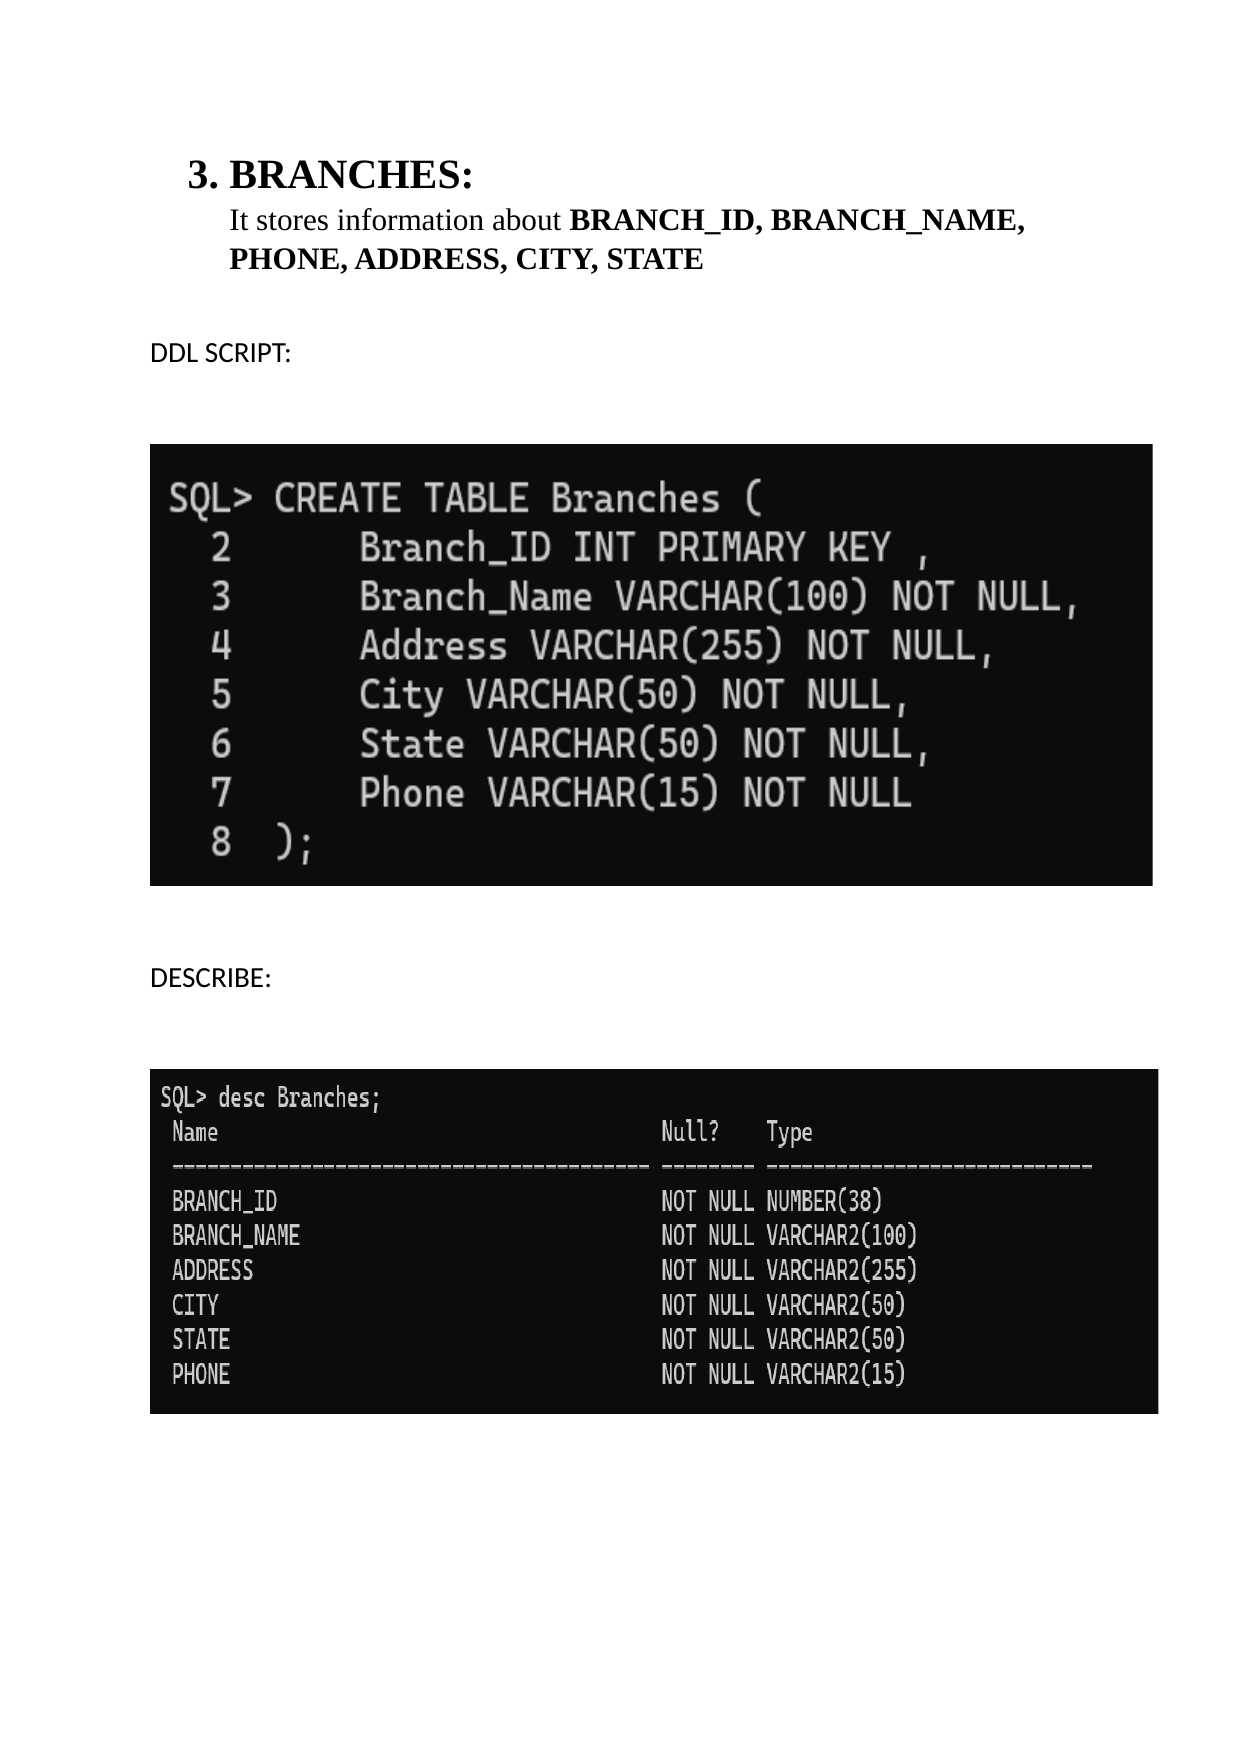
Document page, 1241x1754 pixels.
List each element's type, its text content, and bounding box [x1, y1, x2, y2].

picture [150, 444, 1153, 886]
text DESCRIBE: [150, 959, 1090, 995]
text DDL SCRIPT: [150, 334, 1090, 370]
list It stores information about BRANCH_ID, BRANCH_NAME, PHONE, ADDRESS, CITY, STATE [229, 202, 1090, 276]
list BRANCHES: [187, 150, 1090, 198]
picture [150, 1069, 1159, 1414]
